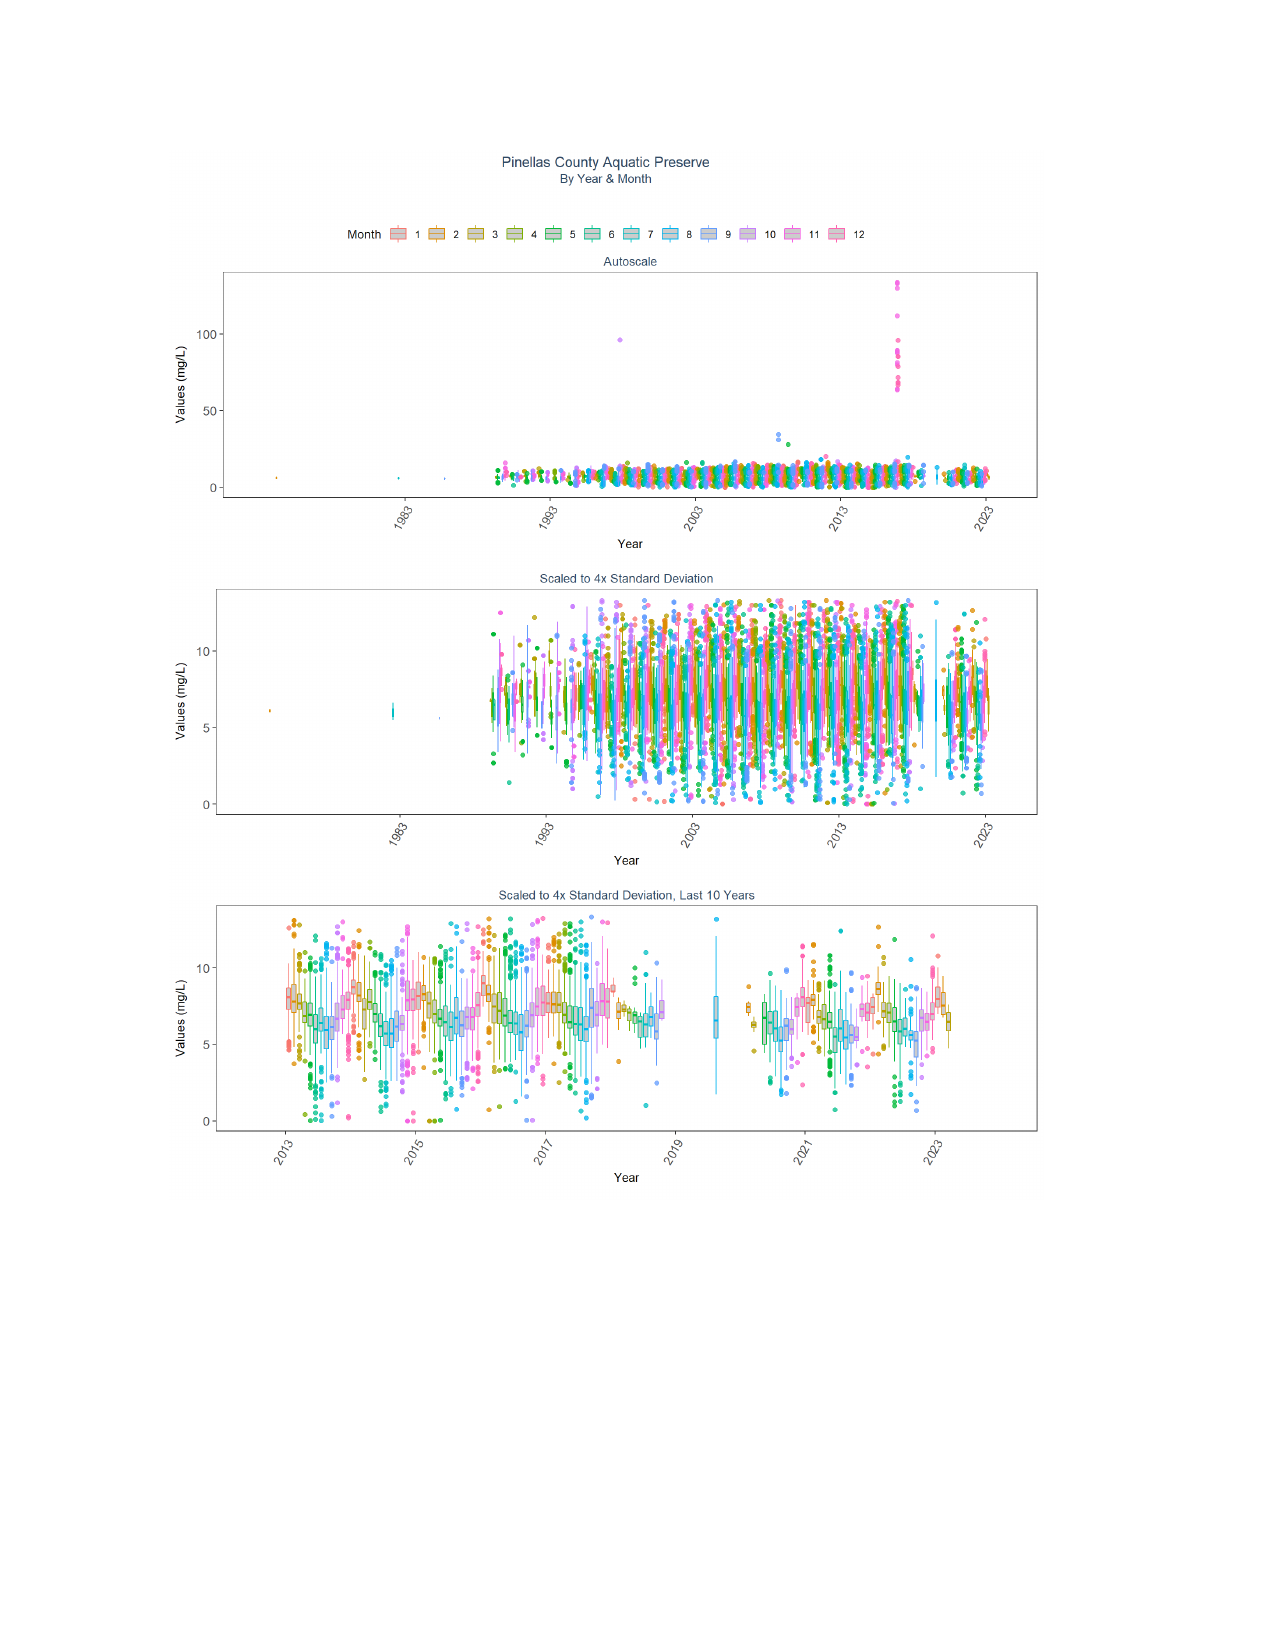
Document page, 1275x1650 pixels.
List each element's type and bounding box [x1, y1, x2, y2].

picture [168, 150, 1044, 1200]
